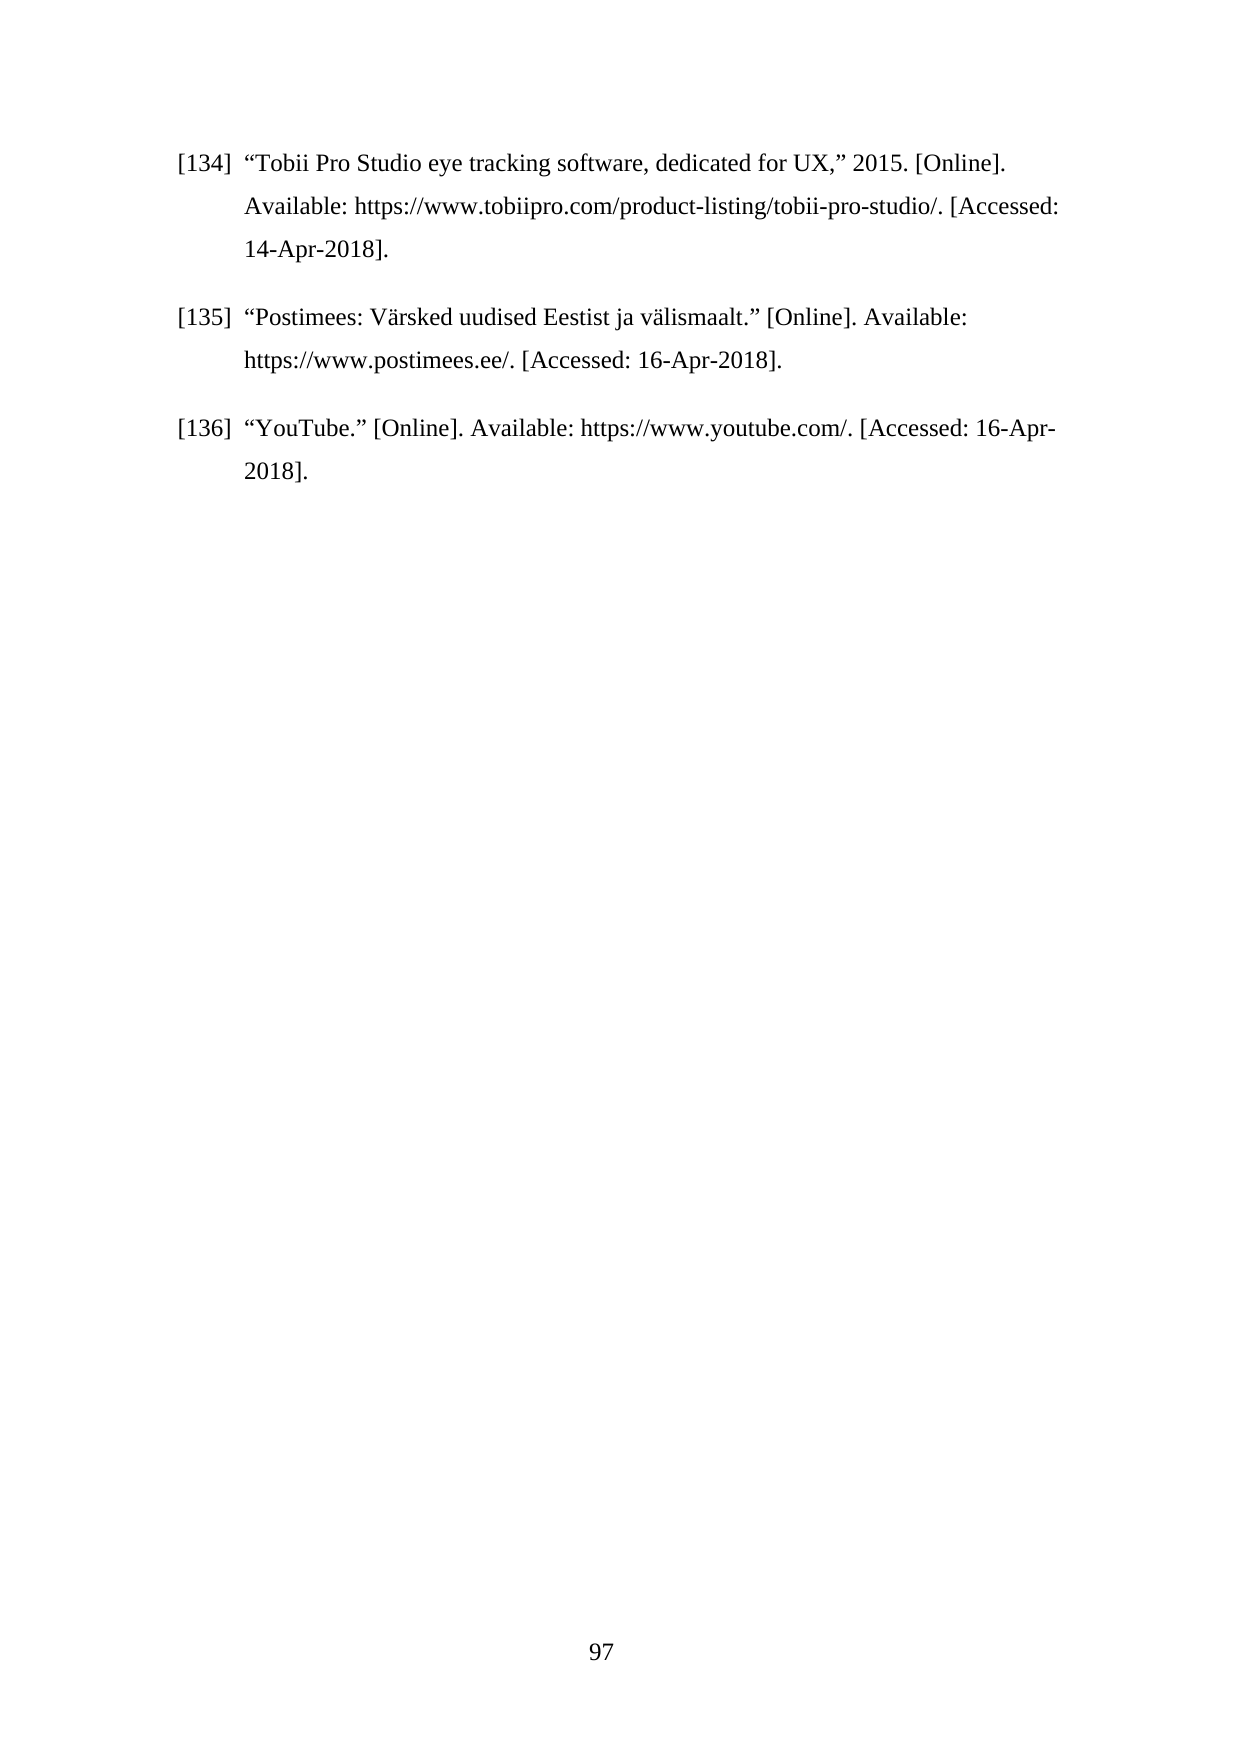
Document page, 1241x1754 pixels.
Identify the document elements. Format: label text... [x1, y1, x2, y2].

text [134] “Tobii Pro Studio eye tracking software, dedicated for UX,” 2015. [Online]. Available: https://www.tobiipro.com/product-listing/tobii-pro-studio/. [Accessed: 14-Apr-2018]. [177, 148, 1063, 263]
text [135] “Postimees: Värsked uudised Eestist ja välismaalt.” [Online]. Available: https://www.postimees.ee/. [Accessed: 16-Apr-2018]. [177, 302, 1063, 374]
text [136] “YouTube.” [Online]. Available: https://www.youtube.com/. [Accessed: 16-Apr-2018]. [177, 413, 1063, 485]
